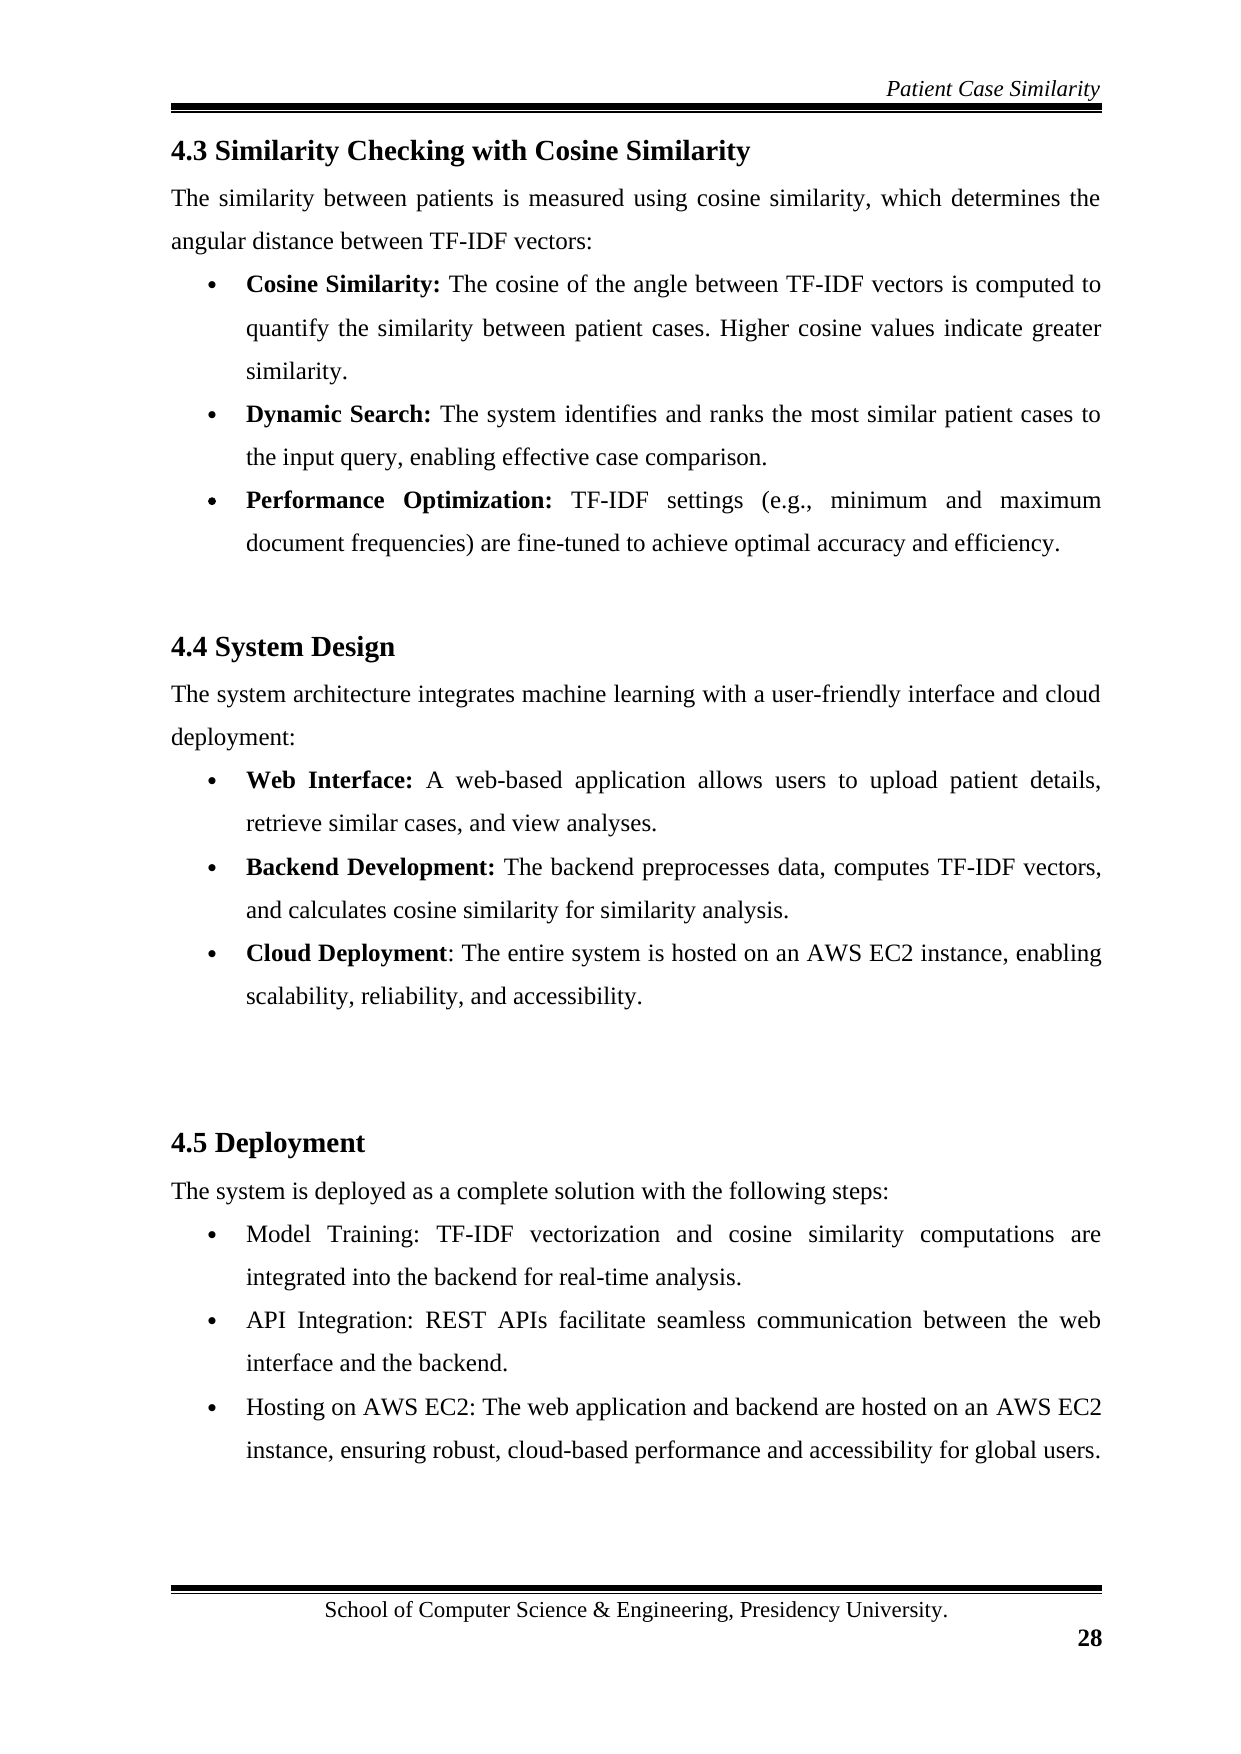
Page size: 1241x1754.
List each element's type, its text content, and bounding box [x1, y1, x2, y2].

text 4.5 Deployment [171, 1126, 1102, 1159]
text The system architecture integrates machine learning with a user-friendly interface and cloud deployment: [171, 679, 1102, 751]
text 4.4 System Design [171, 629, 1102, 662]
list API Integration: REST APIs facilitate seamless communication between the web interface and the backend. [208, 1305, 1102, 1377]
list Model Training: TF-IDF vectorization and cosine similarity computations are integrated into the backend for real-time analysis. [208, 1219, 1102, 1291]
list Cosine Similarity: The cosine of the angle between TF-IDF vectors is computed to quantify the similarity between patient cases. Higher cosine values indicate greater similarity. [208, 269, 1102, 384]
text The similarity between patients is measured using cosine similarity, which determines the angular distance between TF-IDF vectors: [171, 183, 1102, 255]
list Backend Development: The backend preprocesses data, computes TF-IDF vectors, and calculates cosine similarity for similarity analysis. [208, 852, 1102, 923]
list Web Interface: A web-based application allows users to upload patient details, retrieve similar cases, and view analyses. [208, 765, 1102, 837]
list Hosting on AWS EC2: The web application and backend are hosted on an AWS EC2 instance, ensuring robust, cloud-based performance and accessibility for global users. [208, 1392, 1102, 1463]
list Dynamic Search: The system identifies and ranks the most similar patient cases to the input query, enabling effective case comparison. [208, 399, 1102, 471]
list Cloud Deployment: The entire system is hosted on an AWS EC2 instance, enabling scalability, reliability, and accessibility. [208, 938, 1102, 1010]
text 4.3 Similarity Checking with Cosine Similarity [171, 133, 1102, 166]
list Performance Optimization: TF-IDF settings (e.g., minimum and maximum document frequencies) are fine-tuned to achieve optimal accuracy and efficiency. [208, 485, 1102, 557]
text The system is deployed as a complete solution with the following steps: [171, 1176, 1102, 1205]
